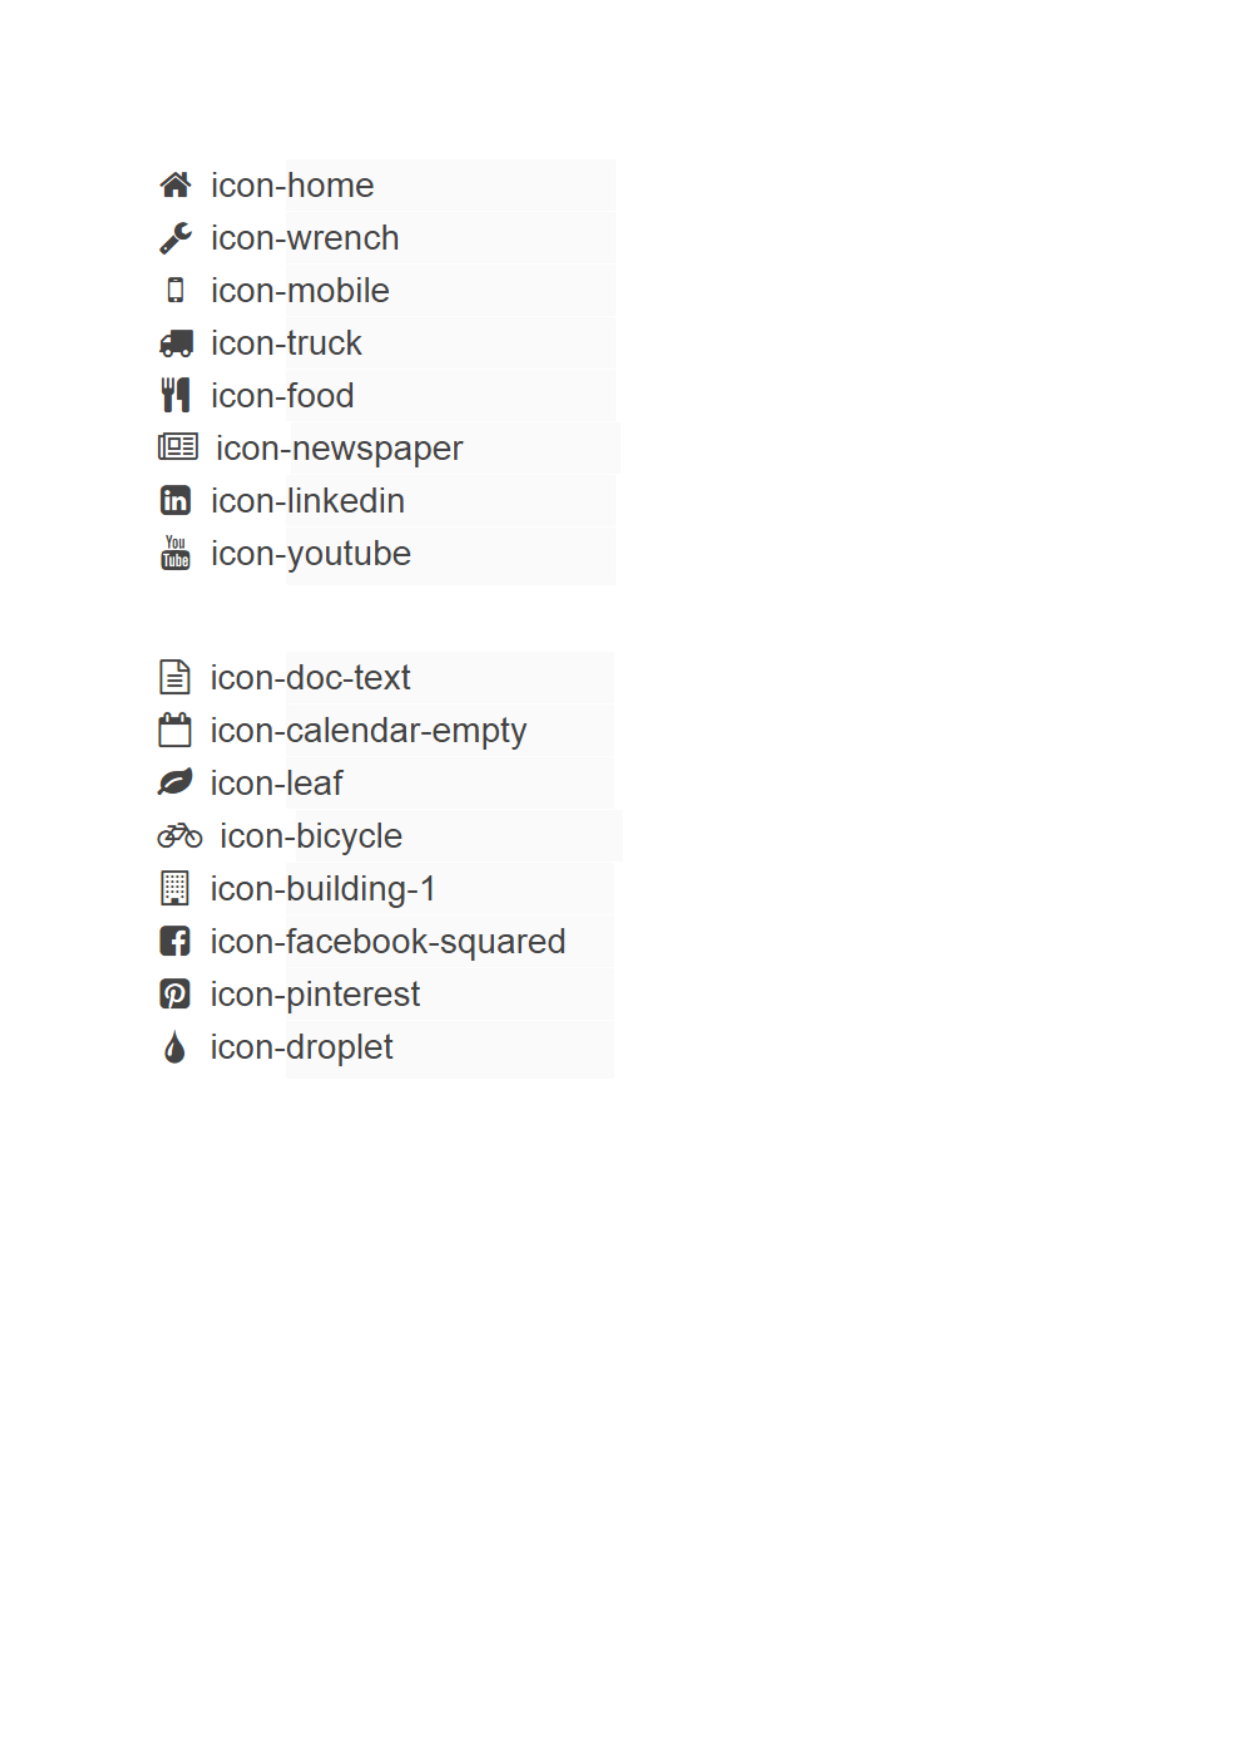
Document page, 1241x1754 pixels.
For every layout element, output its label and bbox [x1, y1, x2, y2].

picture [147, 147, 631, 599]
picture [147, 643, 628, 1089]
